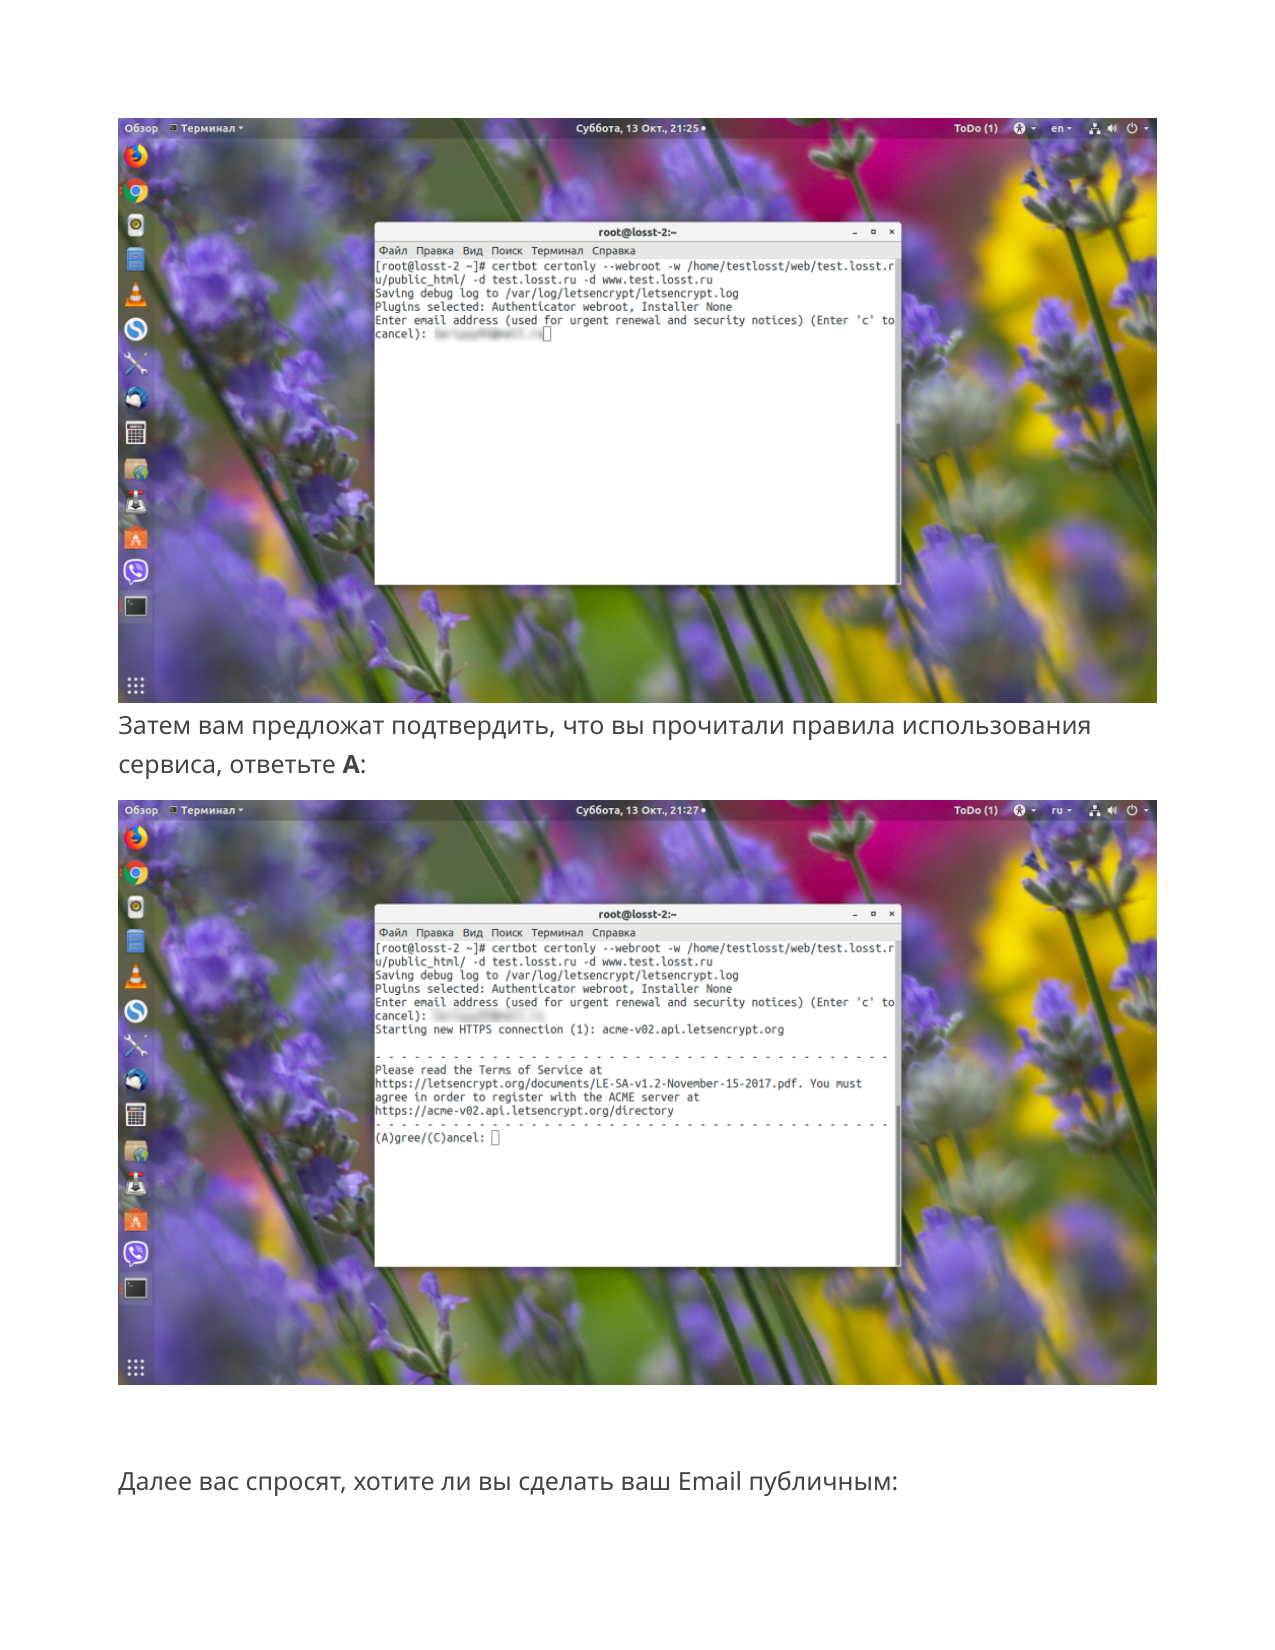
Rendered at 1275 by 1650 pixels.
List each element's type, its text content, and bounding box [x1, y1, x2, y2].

picture [118, 118, 1157, 703]
picture [118, 800, 1157, 1385]
text Затем вам предложат подтвердить, что вы прочитали правила использования сервиса, ответьте А: [118, 703, 1157, 781]
text Далее вас спросят, хотите ли вы сделать ваш Email публичным: [118, 1463, 1157, 1497]
